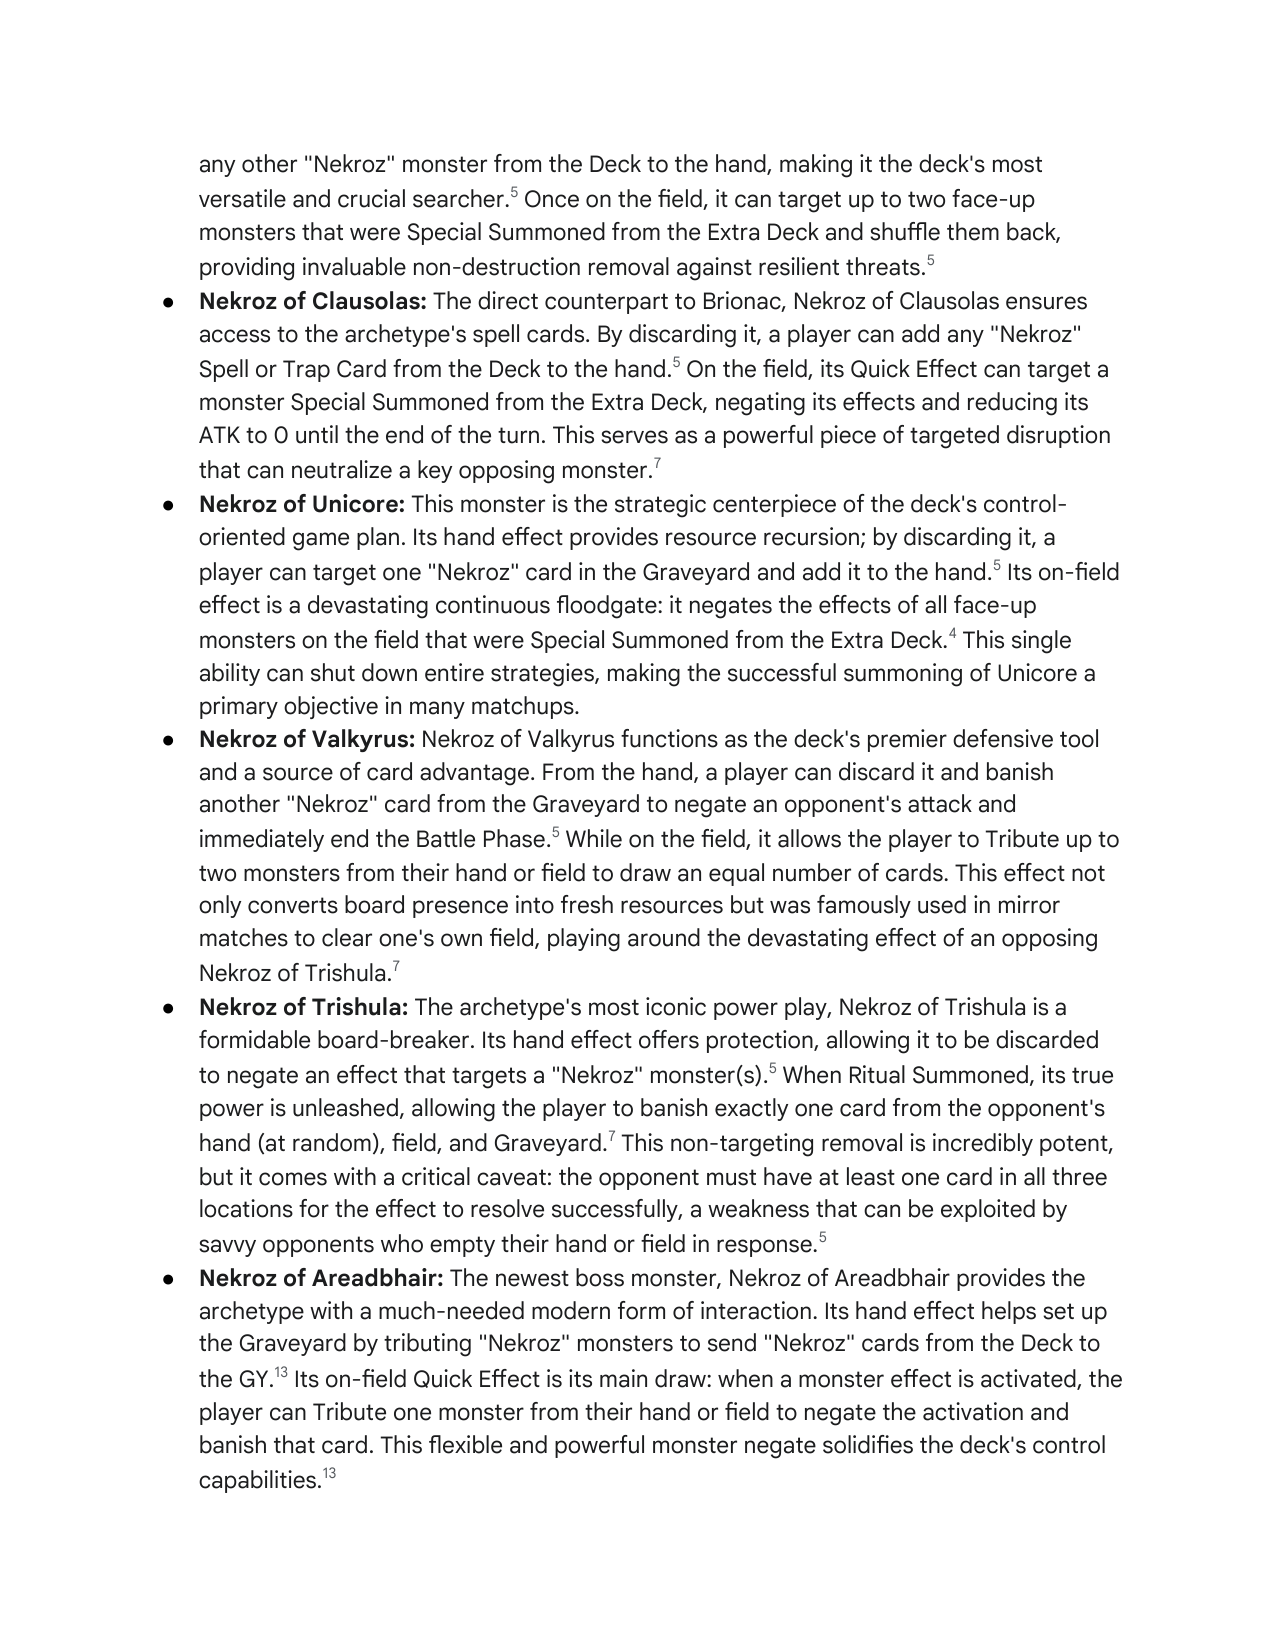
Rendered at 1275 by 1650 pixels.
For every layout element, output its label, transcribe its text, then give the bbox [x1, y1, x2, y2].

list Nekroz of Valkyrus: Nekroz of Valkyrus functions as the deck's premier defensive tool and a source of card advantage. From the hand, a player can discard it and banish another "Nekroz" card from the Graveyard to negate an opponent's attack and immediately end the Battle Phase.5 While on the field, it allows the player to Tribute up to two monsters from their hand or field to draw an equal number of cards. This effect not only converts board presence into fresh resources but was famously used in mirror matches to clear one's own field, playing around the devastating effect of an opposing Nekroz of Trishula.7 [161, 725, 1125, 989]
list Nekroz of Areadbhair: The newest boss monster, Nekroz of Areadbhair provides the archetype with a much-needed modern form of interaction. Its hand effect helps set up the Graveyard by tributing "Nekroz" monsters to send "Nekroz" cards from the Deck to the GY.13 Its on-field Quick Effect is its main draw: when a monster effect is activated, the player can Tribute one monster from their hand or field to negate the activation and banish that card. This flexible and powerful monster negate solidifies the deck's control capabilities.13 [161, 1264, 1125, 1495]
list Nekroz of Trishula: The archetype's most iconic power play, Nekroz of Trishula is a formidable board-breaker. Its hand effect offers protection, allowing it to be discarded to negate an effect that targets a "Nekroz" monster(s).5 When Ritual Summoned, its true power is unleashed, allowing the player to banish exactly one card from the opponent's hand (at random), field, and Graveyard.7 This non-targeting removal is incredibly potent, but it comes with a critical caveat: the opponent must have at least one card in all three locations for the effect to resolve successfully, a weakness that can be exploited by savvy opponents who empty their hand or field in response.5 [161, 993, 1125, 1260]
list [161, 150, 1125, 283]
list Nekroz of Clausolas: The direct counterpart to Brionac, Nekroz of Clausolas ensures access to the archetype's spell cards. By discarding it, a player can add any "Nekroz" Spell or Trap Card from the Deck to the hand.5 On the field, its Quick Effect can target a monster Special Summoned from the Extra Deck, negating its effects and reducing its ATK to 0 until the end of the turn. This serves as a powerful piece of targeted disruption that can neutralize a key opposing monster.7 [161, 287, 1125, 486]
list Nekroz of Unicore: This monster is the strategic centerpiece of the deck's control-oriented game plan. Its hand effect provides resource recursion; by discarding it, a player can target one "Nekroz" card in the Graveyard and add it to the hand.5 Its on-field effect is a devastating continuous floodgate: it negates the effects of all face-up monsters on the field that were Special Summoned from the Extra Deck.4 This single ability can shut down entire strategies, making the successful summoning of Unicore a primary objective in many matchups. [161, 490, 1125, 721]
